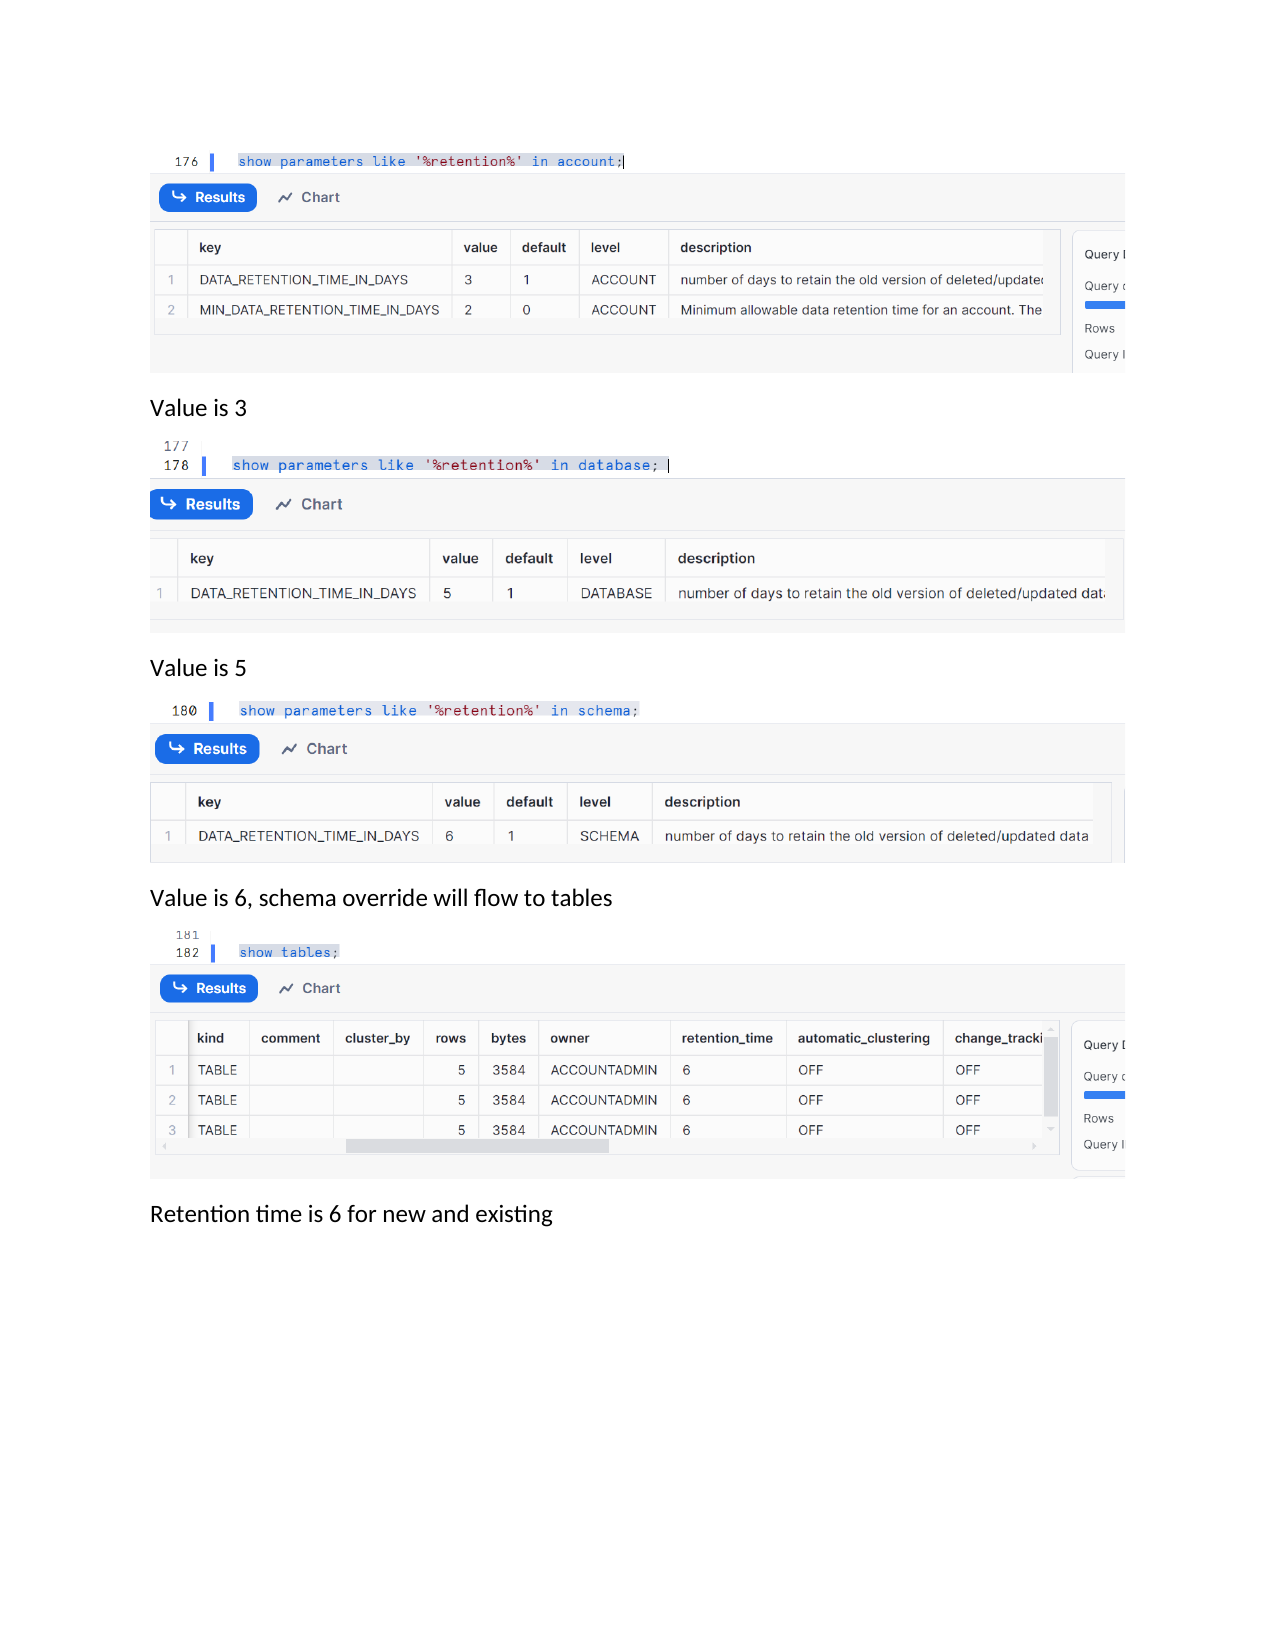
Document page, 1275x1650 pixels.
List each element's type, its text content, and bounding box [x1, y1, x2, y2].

text Value is 6, schema override will flow to tables [150, 882, 1125, 912]
picture [150, 701, 1125, 863]
picture [150, 931, 1125, 1179]
picture [150, 441, 1125, 633]
picture [150, 150, 1125, 373]
text Retention time is 6 for new and existing [150, 1198, 1125, 1228]
text Value is 3 [150, 392, 1125, 422]
text Value is 5 [150, 652, 1125, 682]
